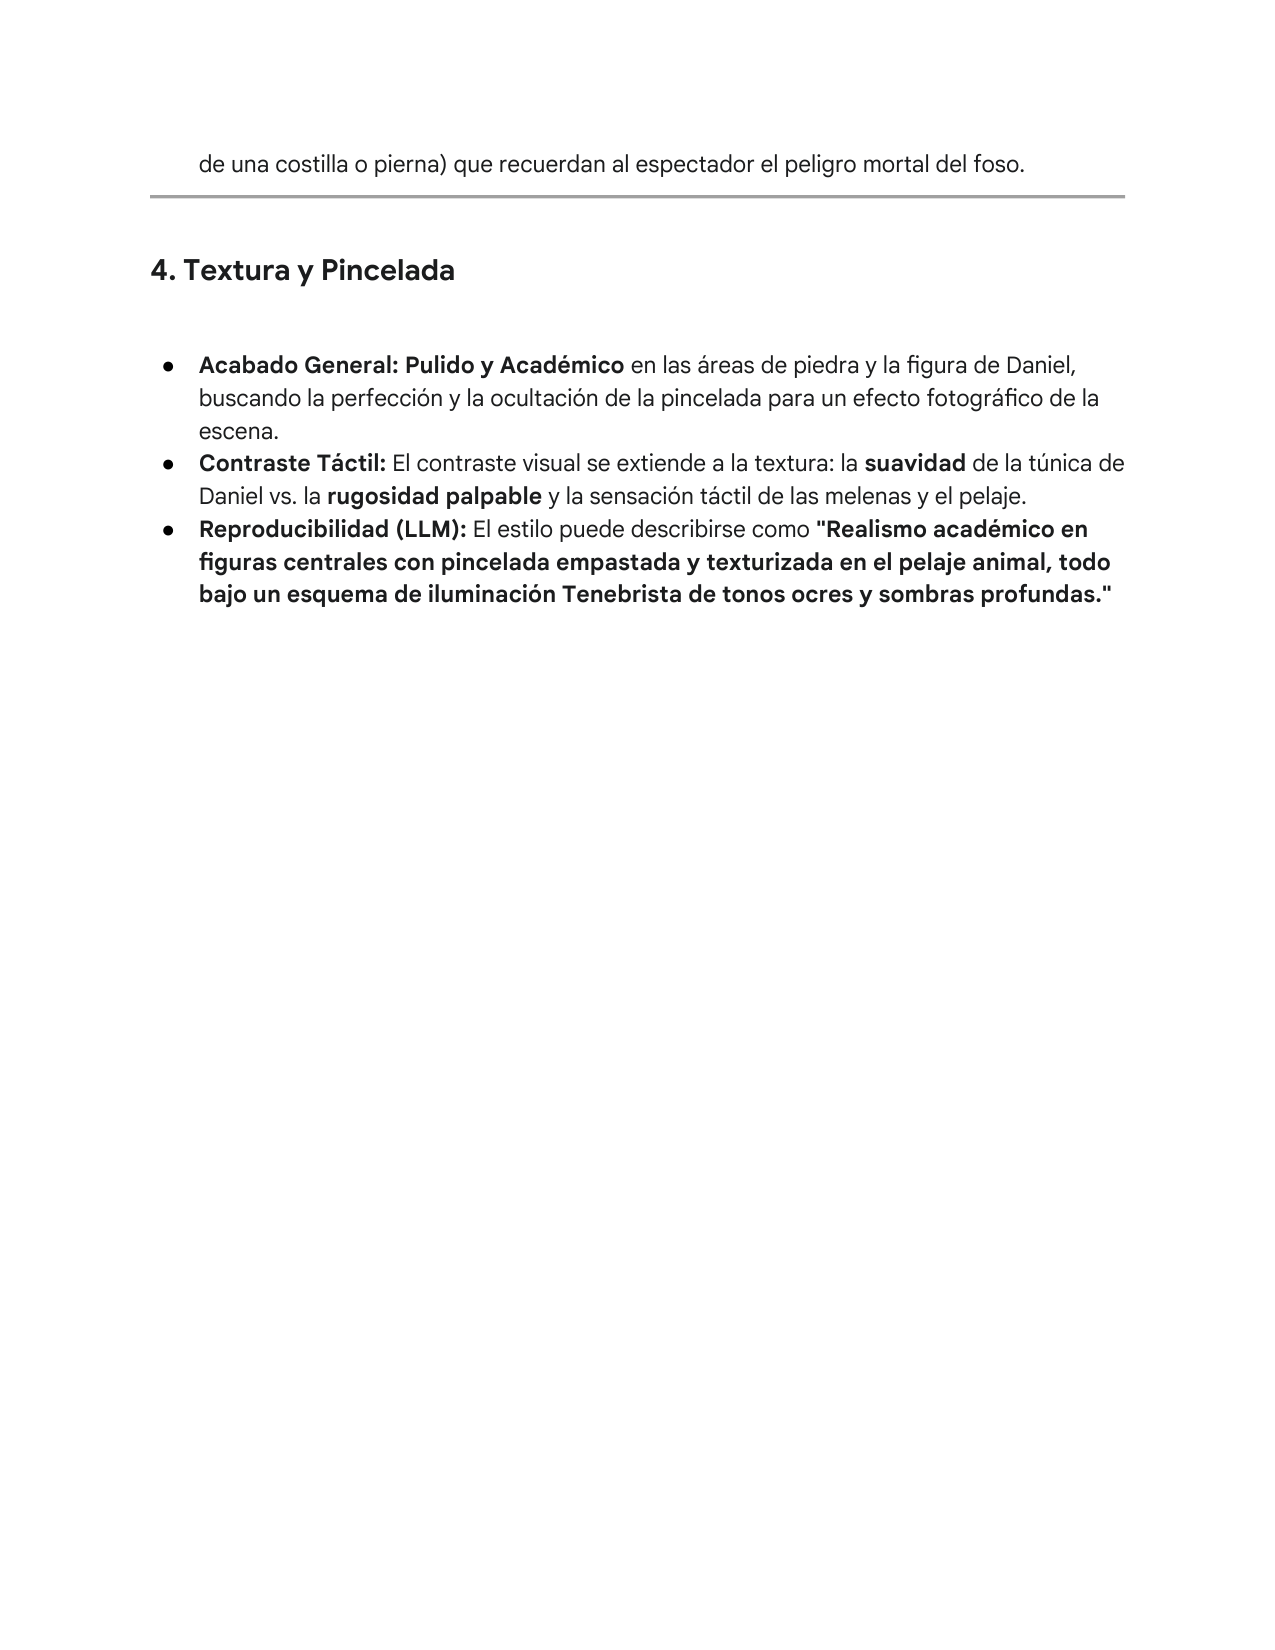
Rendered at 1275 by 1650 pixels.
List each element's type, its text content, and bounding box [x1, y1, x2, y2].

subtitle 4. Textura y Pincelada [150, 252, 1125, 289]
list Contraste Táctil: El contraste visual se extiende a la textura: la suavidad de la túnica de Daniel vs. la rugosidad palpable y la sensación táctil de las melenas y el pelaje. [161, 449, 1125, 511]
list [161, 150, 1125, 179]
list Acabado General: Pulido y Académico en las áreas de piedra y la figura de Daniel, buscando la perfección y la ocultación de la pincelada para un efecto fotográfico de la escena. [161, 351, 1125, 446]
list Reproducibilidad (LLM): El estilo puede describirse como "Realismo académico en figuras centrales con pincelada empastada y texturizada en el pelaje animal, todo bajo un esquema de iluminación Tenebrista de tonos ocres y sombras profundas." [161, 515, 1125, 609]
